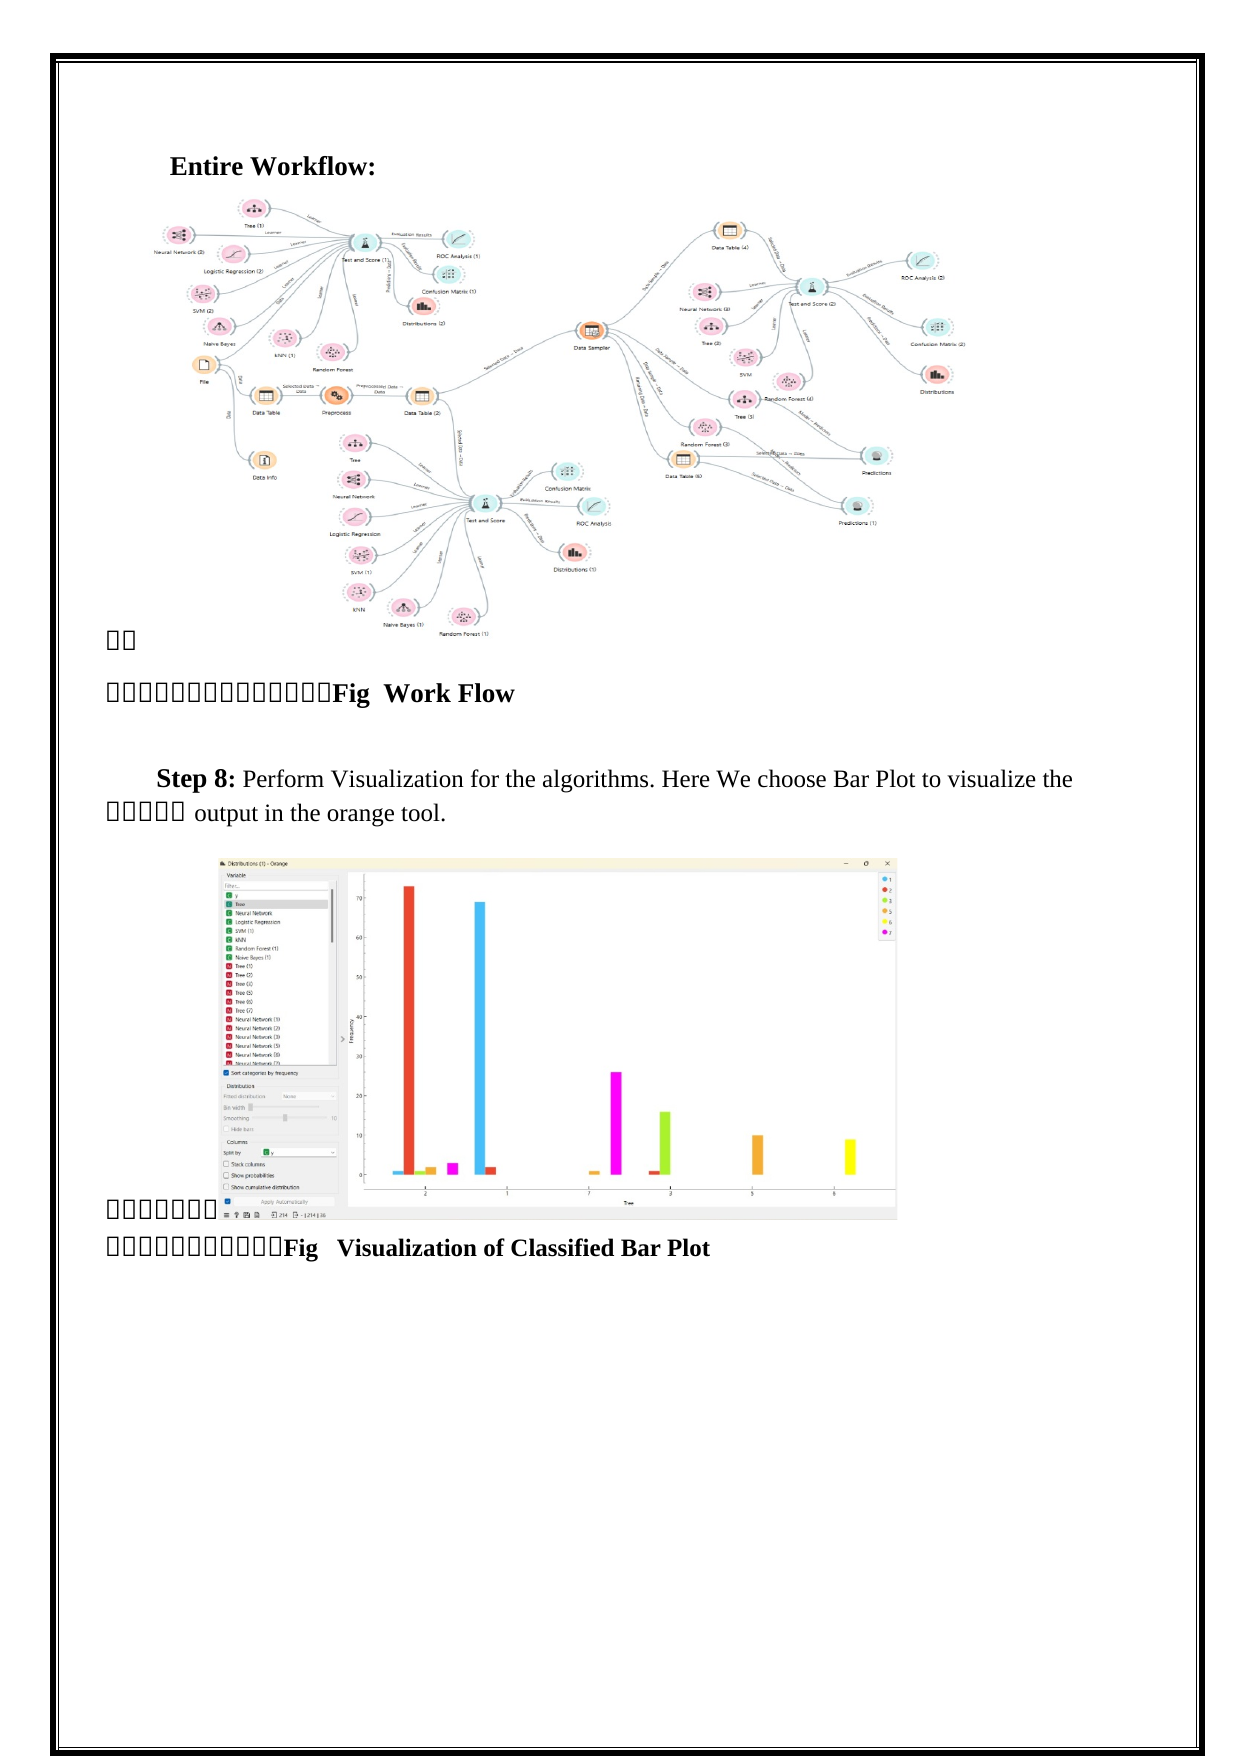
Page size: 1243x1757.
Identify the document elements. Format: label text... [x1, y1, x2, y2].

picture [218, 858, 898, 1220]
subtitle Fig Visualization of Classified Bar Plot [104, 1228, 1196, 1264]
subtitle Fig Work Flow [104, 673, 1196, 710]
text Step 8: Perform Visualization for the algorithms. Here We choose Bar Plot to visualize the [75, 762, 1196, 793]
subtitle  output in the orange tool. [104, 793, 1196, 830]
text Entire Workflow: [75, 150, 1196, 181]
picture [137, 195, 1085, 651]
